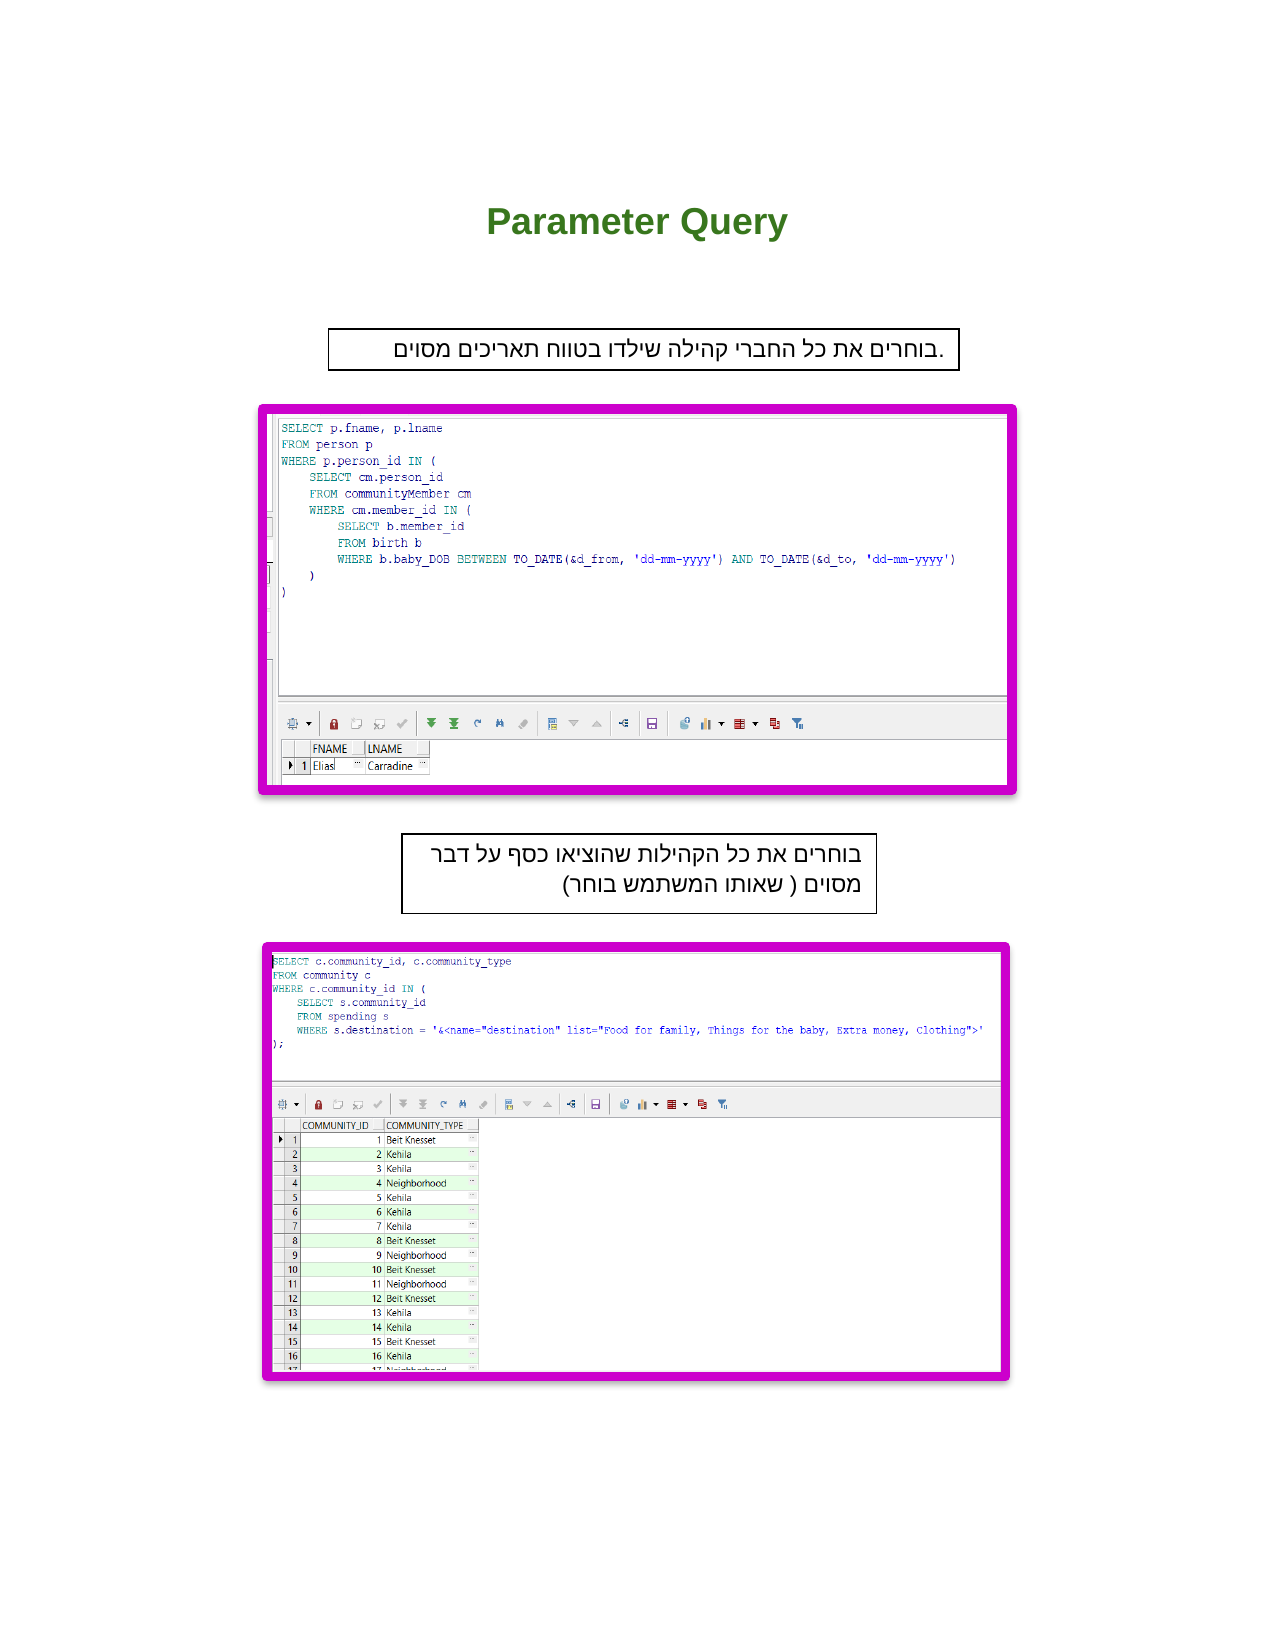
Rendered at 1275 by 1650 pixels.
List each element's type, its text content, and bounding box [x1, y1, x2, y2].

picture [272, 952, 1001, 1372]
text Parameter Query [150, 199, 1125, 243]
picture [267, 414, 1007, 785]
